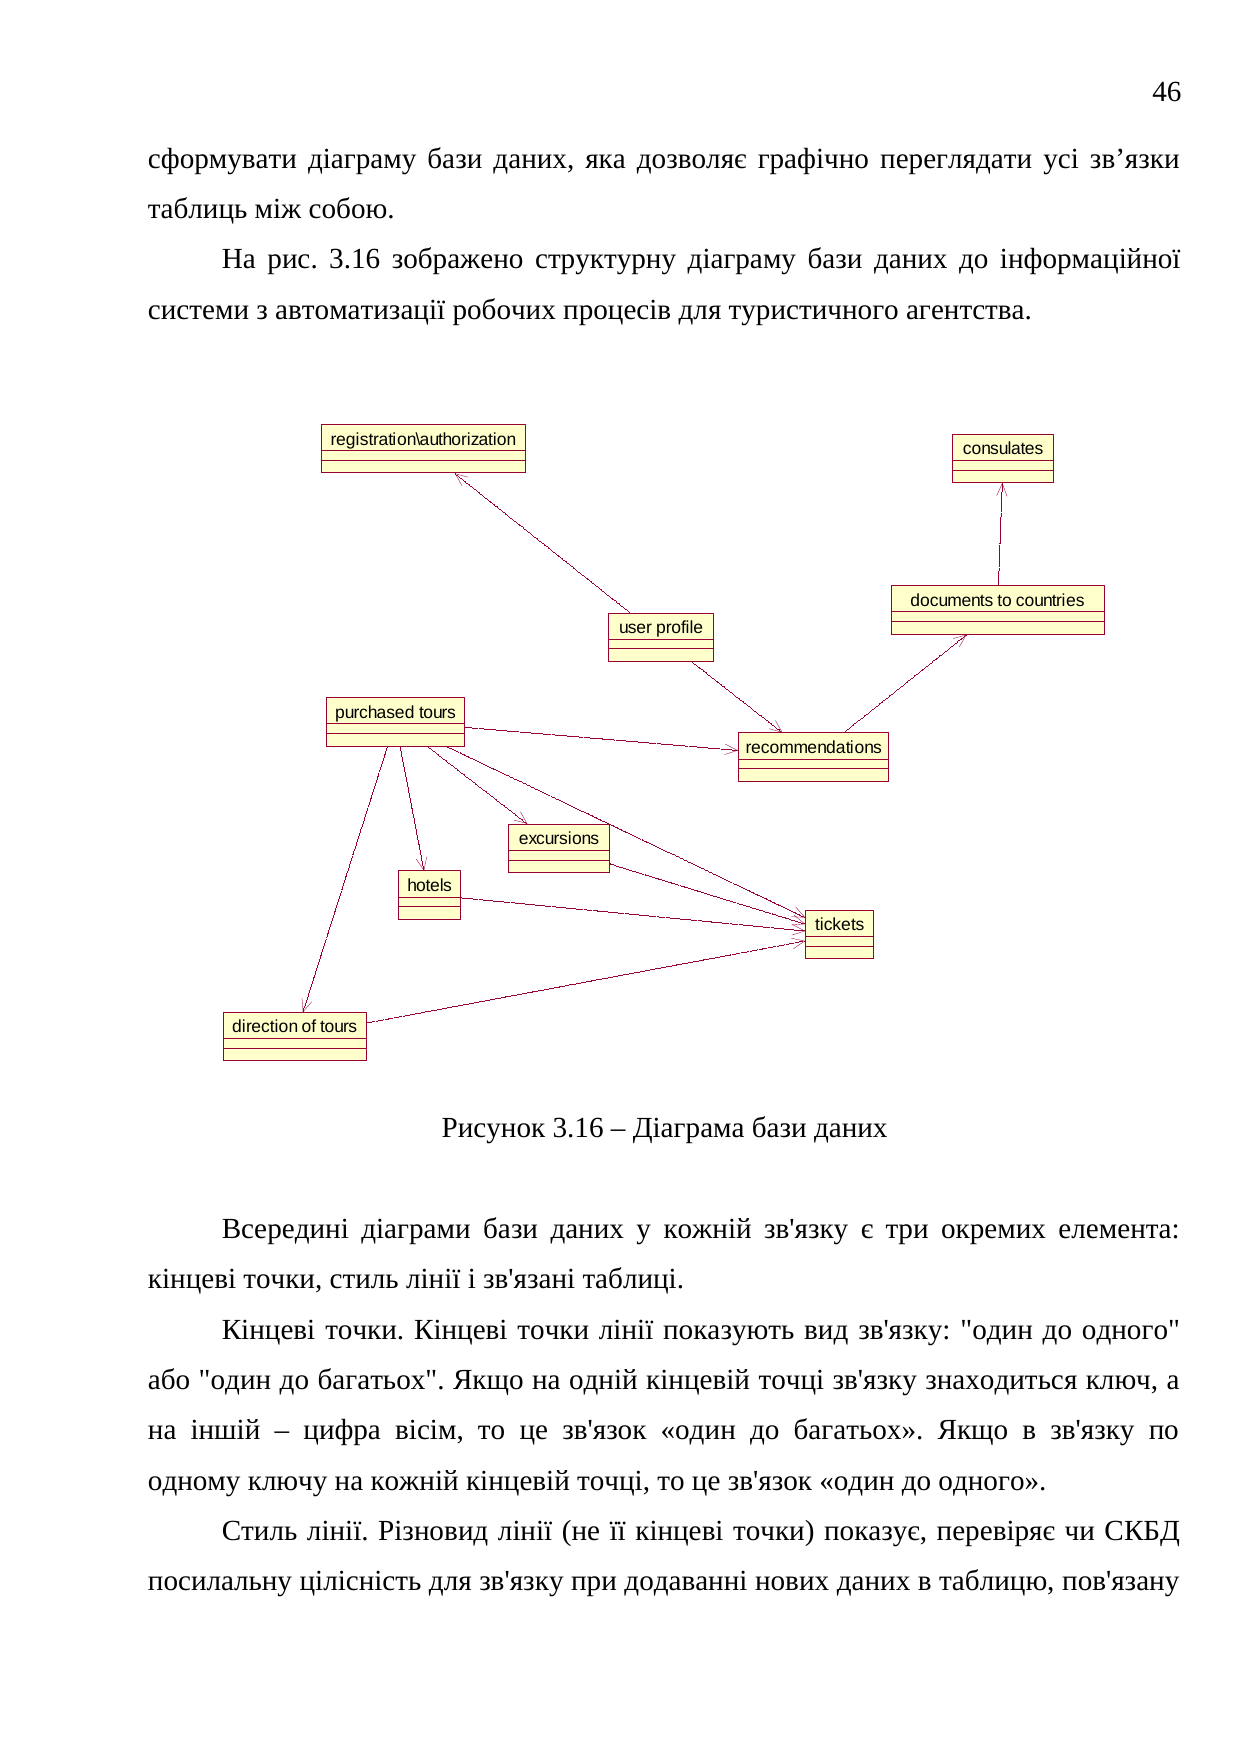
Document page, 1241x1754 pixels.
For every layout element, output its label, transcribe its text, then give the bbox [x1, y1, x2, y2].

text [148, 1513, 1181, 1597]
text Рисунок 3.16 – Діаграма бази даних [148, 392, 1181, 1144]
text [148, 141, 1181, 225]
text На рис. 3.16 зображено структурну діаграму бази даних до інформаційної системи з автоматизації робочих процесів для туристичного агентства. [148, 242, 1181, 325]
text Кінцеві точки. Кінцеві точки лінії показують вид зв'язку: "один до одного" або "один до багатьох". Якщо на одній кінцевій точці зв'язку знаходиться ключ, а на іншій – цифра вісім, то це зв'язок «один до багатьох». Якщо в зв'язку по одному ключу на кожній кінцевій точці, то це зв'язок «один до одного». [148, 1312, 1181, 1496]
text Всередині діаграми бази даних у кожній зв'язку є три окремих елемента: кінцеві точки, стиль лінії і зв'язані таблиці. [148, 1211, 1181, 1295]
